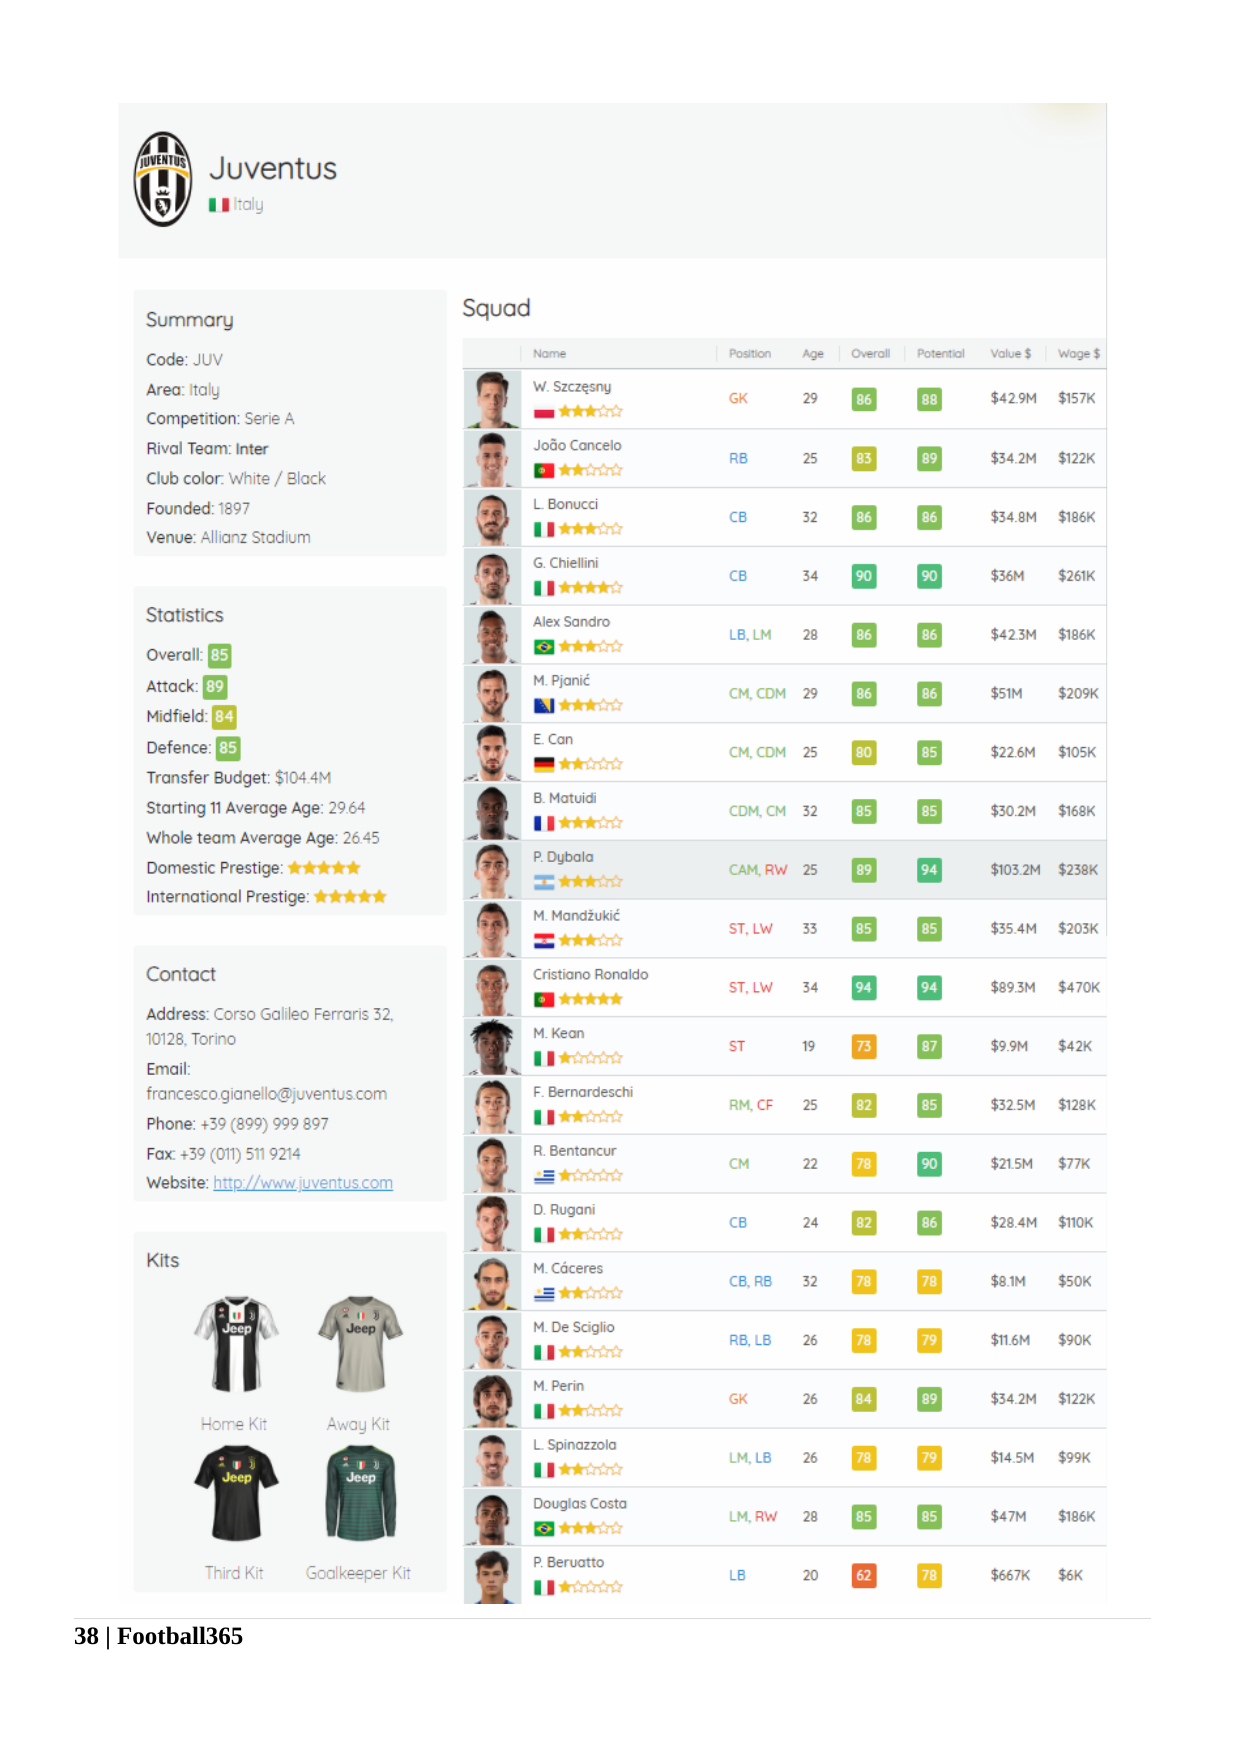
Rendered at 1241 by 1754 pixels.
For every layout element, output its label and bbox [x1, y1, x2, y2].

picture [118, 103, 1108, 1604]
